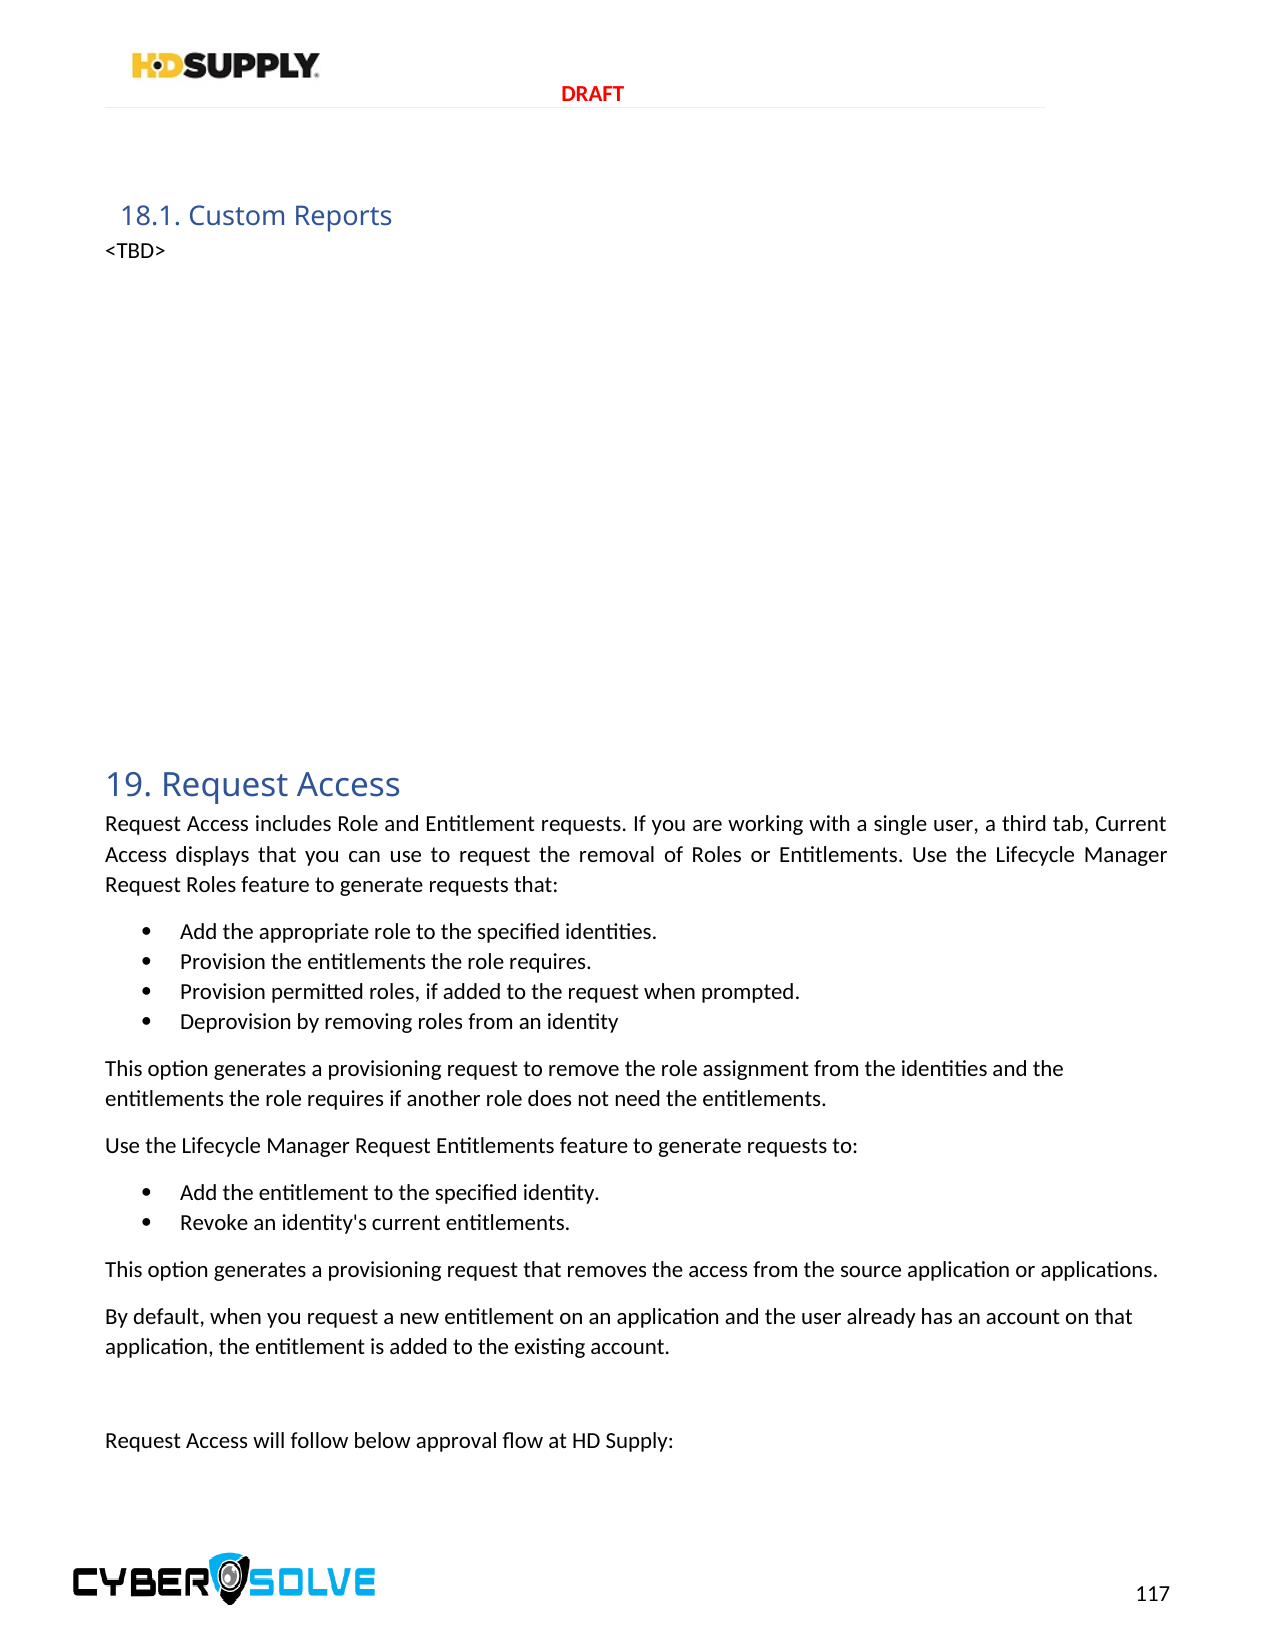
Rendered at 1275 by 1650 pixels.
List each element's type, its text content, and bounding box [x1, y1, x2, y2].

picture [110, 30, 344, 102]
text Request Access will follow below approval flow at HD Supply: [105, 1426, 1170, 1454]
list Provision permitted roles, if added to the request when prompted. [142, 977, 1170, 1005]
text This option generates a provisioning request that removes the access from the source application or applications. [105, 1255, 1170, 1283]
text By default, when you request a new entitlement on an application and the user already has an account on that application, the entitlement is added to the existing account. [105, 1302, 1170, 1361]
subtitle Request Access [105, 761, 1170, 806]
text This option generates a provisioning request to remove the role assignment from the identities and the entitlements the role requires if another role does not need the entitlements. [105, 1054, 1170, 1113]
list Revoke an identity's current entitlements. [142, 1208, 1170, 1237]
list Add the entitlement to the specified identity. [142, 1178, 1170, 1206]
list Provision the entitlements the role requires. [142, 947, 1170, 975]
list Deprovision by removing roles from an identity [142, 1007, 1170, 1036]
text Request Access includes Role and Entitlement requests. If you are working with a single user, a third tab, Current Access displays that you can use to request the removal of Roles or Entitlements. Use the Lifecycle Manager Request Roles feature to generate requests that: [105, 809, 1170, 898]
list Add the appropriate role to the specified identities. [142, 917, 1170, 945]
text <TBD> [105, 237, 1170, 265]
subtitle Custom Reports [120, 197, 1170, 234]
text Use the Lifecycle Manager Request Entitlements feature to generate requests to: [105, 1131, 1170, 1159]
